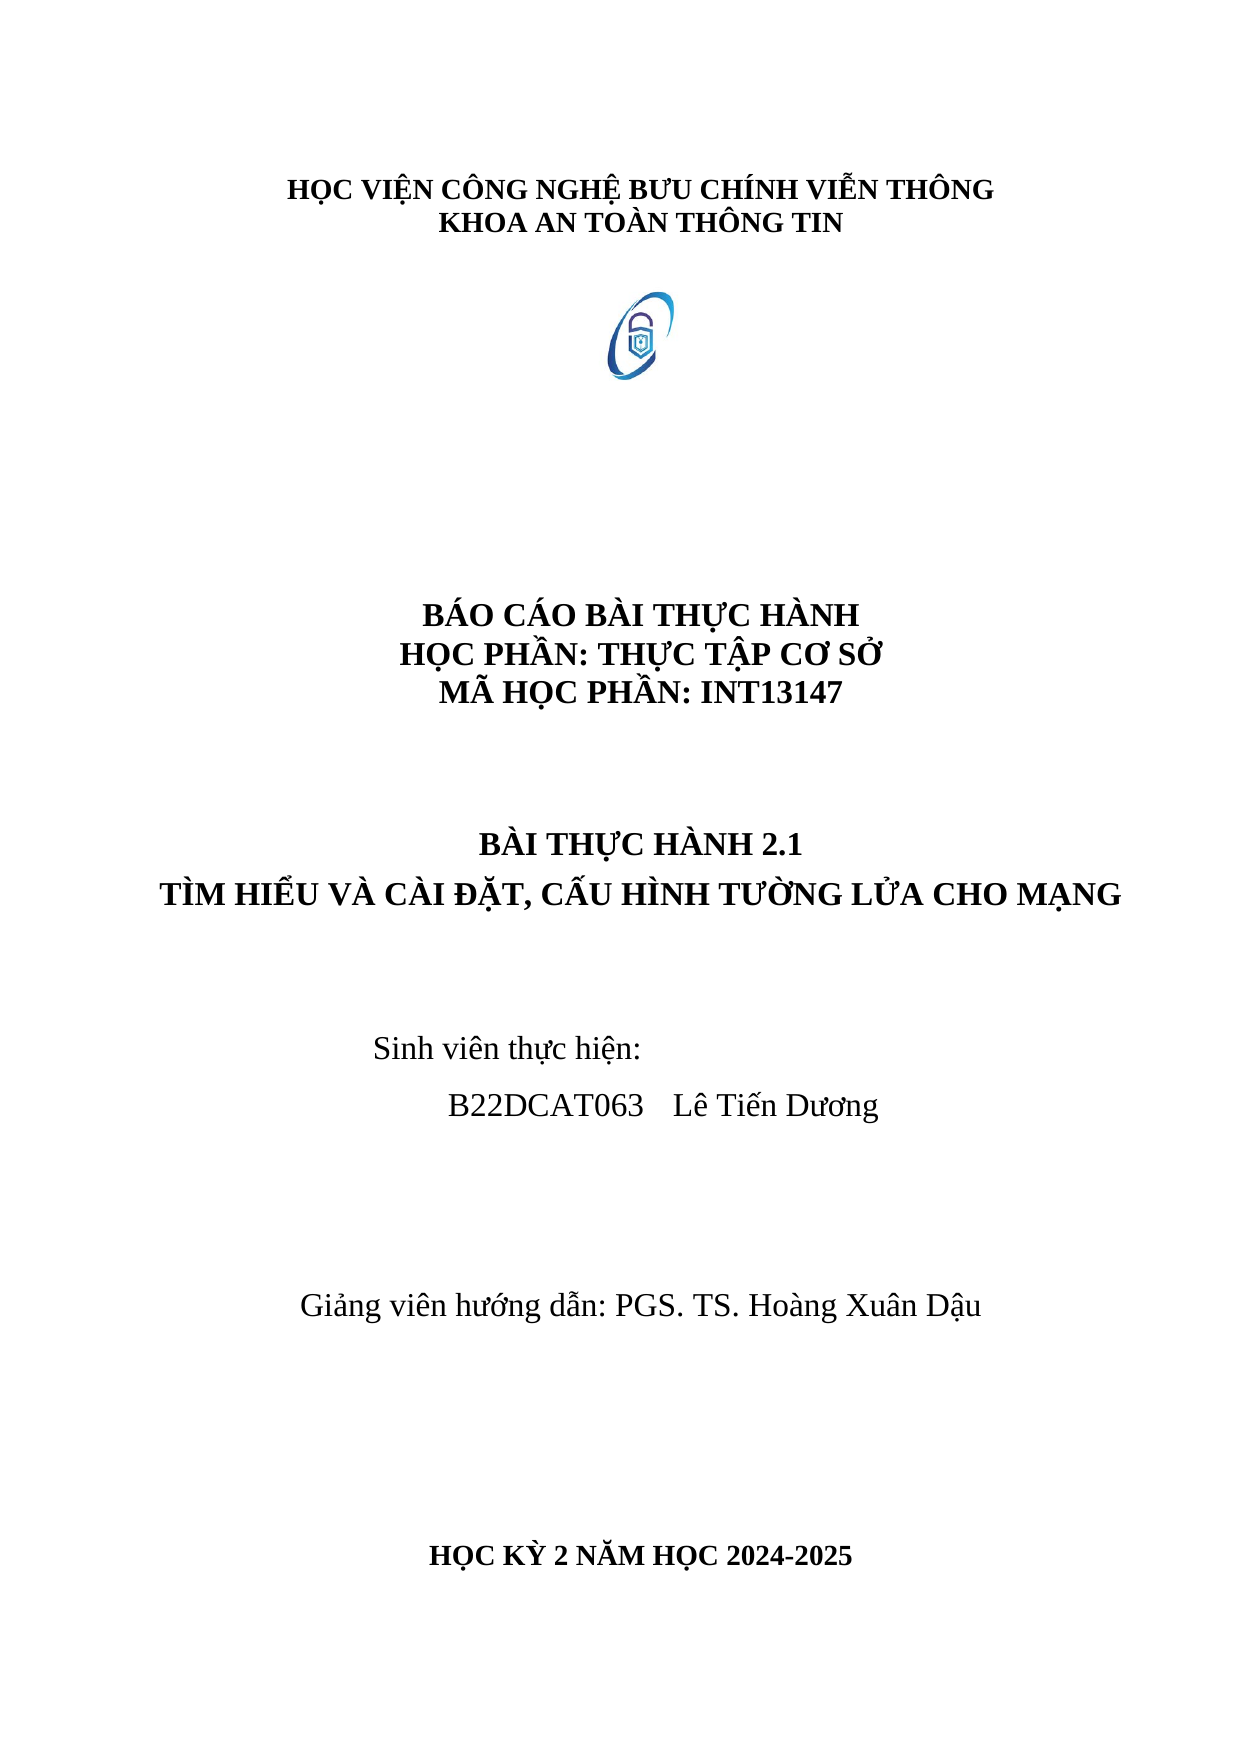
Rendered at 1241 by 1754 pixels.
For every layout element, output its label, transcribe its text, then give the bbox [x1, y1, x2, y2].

text HỌC KỲ 2 NĂM HỌC 2024-2025 [148, 1471, 1134, 1571]
text KHOA AN TOÀN THÔNG TIN [148, 205, 1134, 239]
text TÌM HIỂU VÀ CÀI ĐẶT, CẤU HÌNH TƯỜNG LỬA CHO MẠNG [148, 874, 1134, 913]
text Giảng viên hướng dẫn: PGS. TS. Hoàng Xuân Dậu [148, 1285, 1134, 1323]
text BÁO CÁO BÀI THỰC HÀNH [148, 596, 1134, 634]
text B22DCAT063 Lê Tiến Dương [373, 1085, 1134, 1123]
text HỌC PHẦN: THỰC TẬP CƠ SỞ [148, 634, 1134, 672]
picture [579, 272, 702, 395]
text HỌC VIỆN CÔNG NGHỆ BƯU CHÍNH VIỄN THÔNG [148, 172, 1134, 205]
text BÀI THỰC HÀNH 2.1 [148, 824, 1134, 862]
text Sinh viên thực hiện: [298, 1028, 1134, 1067]
text MÃ HỌC PHẦN: INT13147 [148, 672, 1134, 711]
